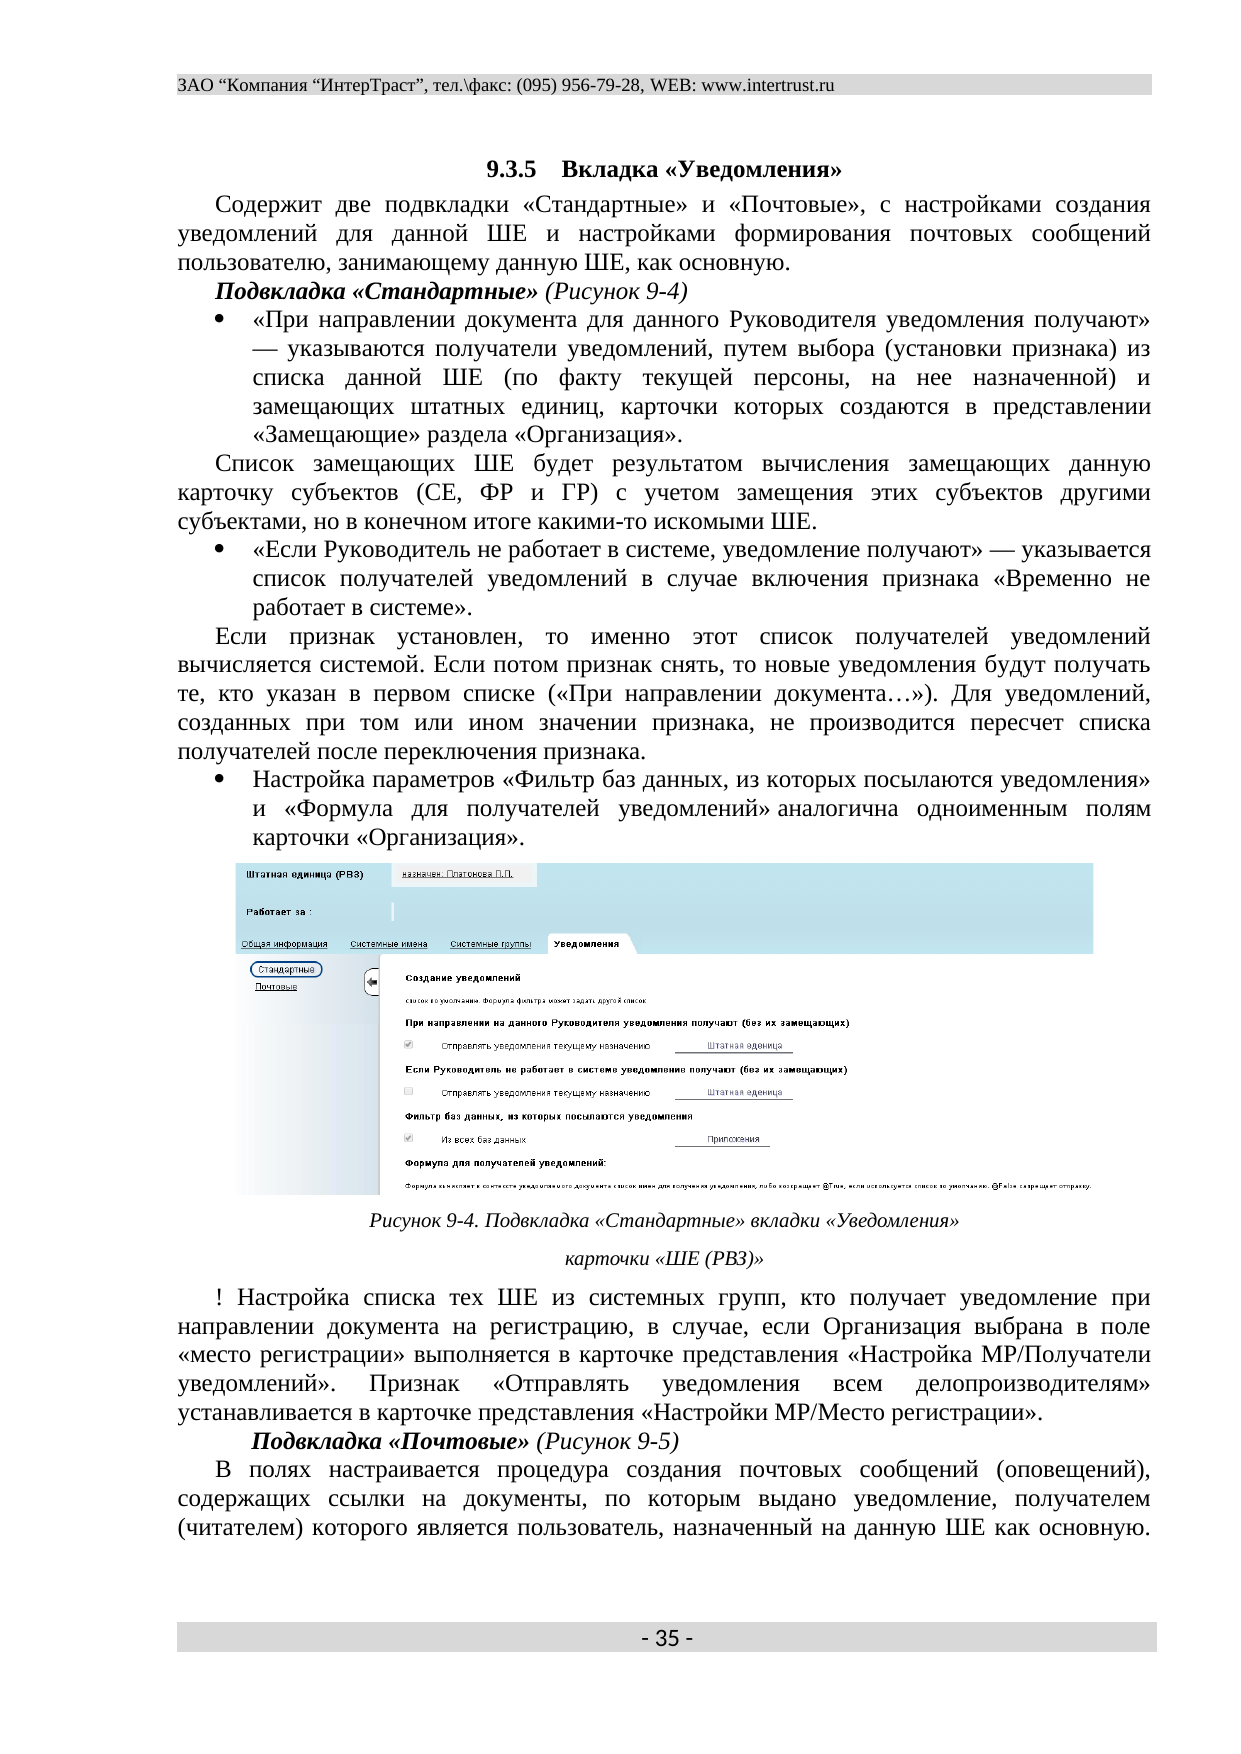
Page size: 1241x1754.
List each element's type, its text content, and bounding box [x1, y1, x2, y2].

text Если признак установлен, то именно этот список получателей уведомлений вычисляется системой. Если потом признак снять, то новые уведомления будут получать те, кто указан в первом списке («При направлении документа…»). Для уведомлений, созданных при том или ином значении признака, не производится пересчет списка получателей после переключения признака. [177, 621, 1152, 764]
text «При направлении документа для данного Руководителя уведомления получают» — указываются получатели уведомлений, путем выбора (установки признака) из списка данной ШЕ (по факту текущей персоны, на нее назначенной) и замещающих штатных единиц, карточки которых создаются в представлении «Замещающие» раздела «Организация». [215, 304, 1152, 448]
text Содержит две подвкладки «Стандартные» и «Почтовые», с настройками создания уведомлений для данной ШЕ и настройками формирования почтовых сообщений пользователю, занимающему данную ШЕ, как основную. [177, 189, 1152, 276]
text «Если Руководитель не работает в системе, уведомление получают» — указывается список получателей уведомлений в случае включения признака «Временно не работает в системе». [215, 534, 1152, 621]
text Настройка параметров «Фильтр баз данных, из которых посылаются уведомления» и «Формула для получателей уведомлений» аналогична одноименным полям карточки «Организация». [215, 764, 1152, 851]
text Рисунок 9-4. Подвкладка «Стандартные» вкладки «Уведомления» [177, 1207, 1152, 1232]
text ! Настройка списка тех ШЕ из системных групп, кто получает уведомление при направлении документа на регистрацию, в случае, если Организация выбрана в поле «место регистрации» выполняется в карточке представления «Настройка МР/Получатели уведомлений». Признак «Отправлять уведомления всем делопроизводителям» устанавливается в карточке представления «Настройки МР/Место регистрации». [177, 1282, 1152, 1426]
subtitle Вкладка «Уведомления» [177, 154, 1152, 183]
text Список замещающих ШЕ будет результатом вычисления замещающих данную карточку субъектов (СЕ, ФР и ГР) с учетом замещения этих субъектов другими субъектами, но в конечном итоге какими-то искомыми ШЕ. [177, 448, 1152, 534]
picture [235, 863, 1094, 1195]
text Подвкладка «Стандартные» (Рисунок 9-4) [177, 276, 1152, 304]
text карточки «ШЕ (РВЗ)» [177, 1244, 1152, 1269]
text Подвкладка «Почтовые» (Рисунок 9-5) [177, 1426, 1152, 1454]
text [177, 1454, 1152, 1541]
